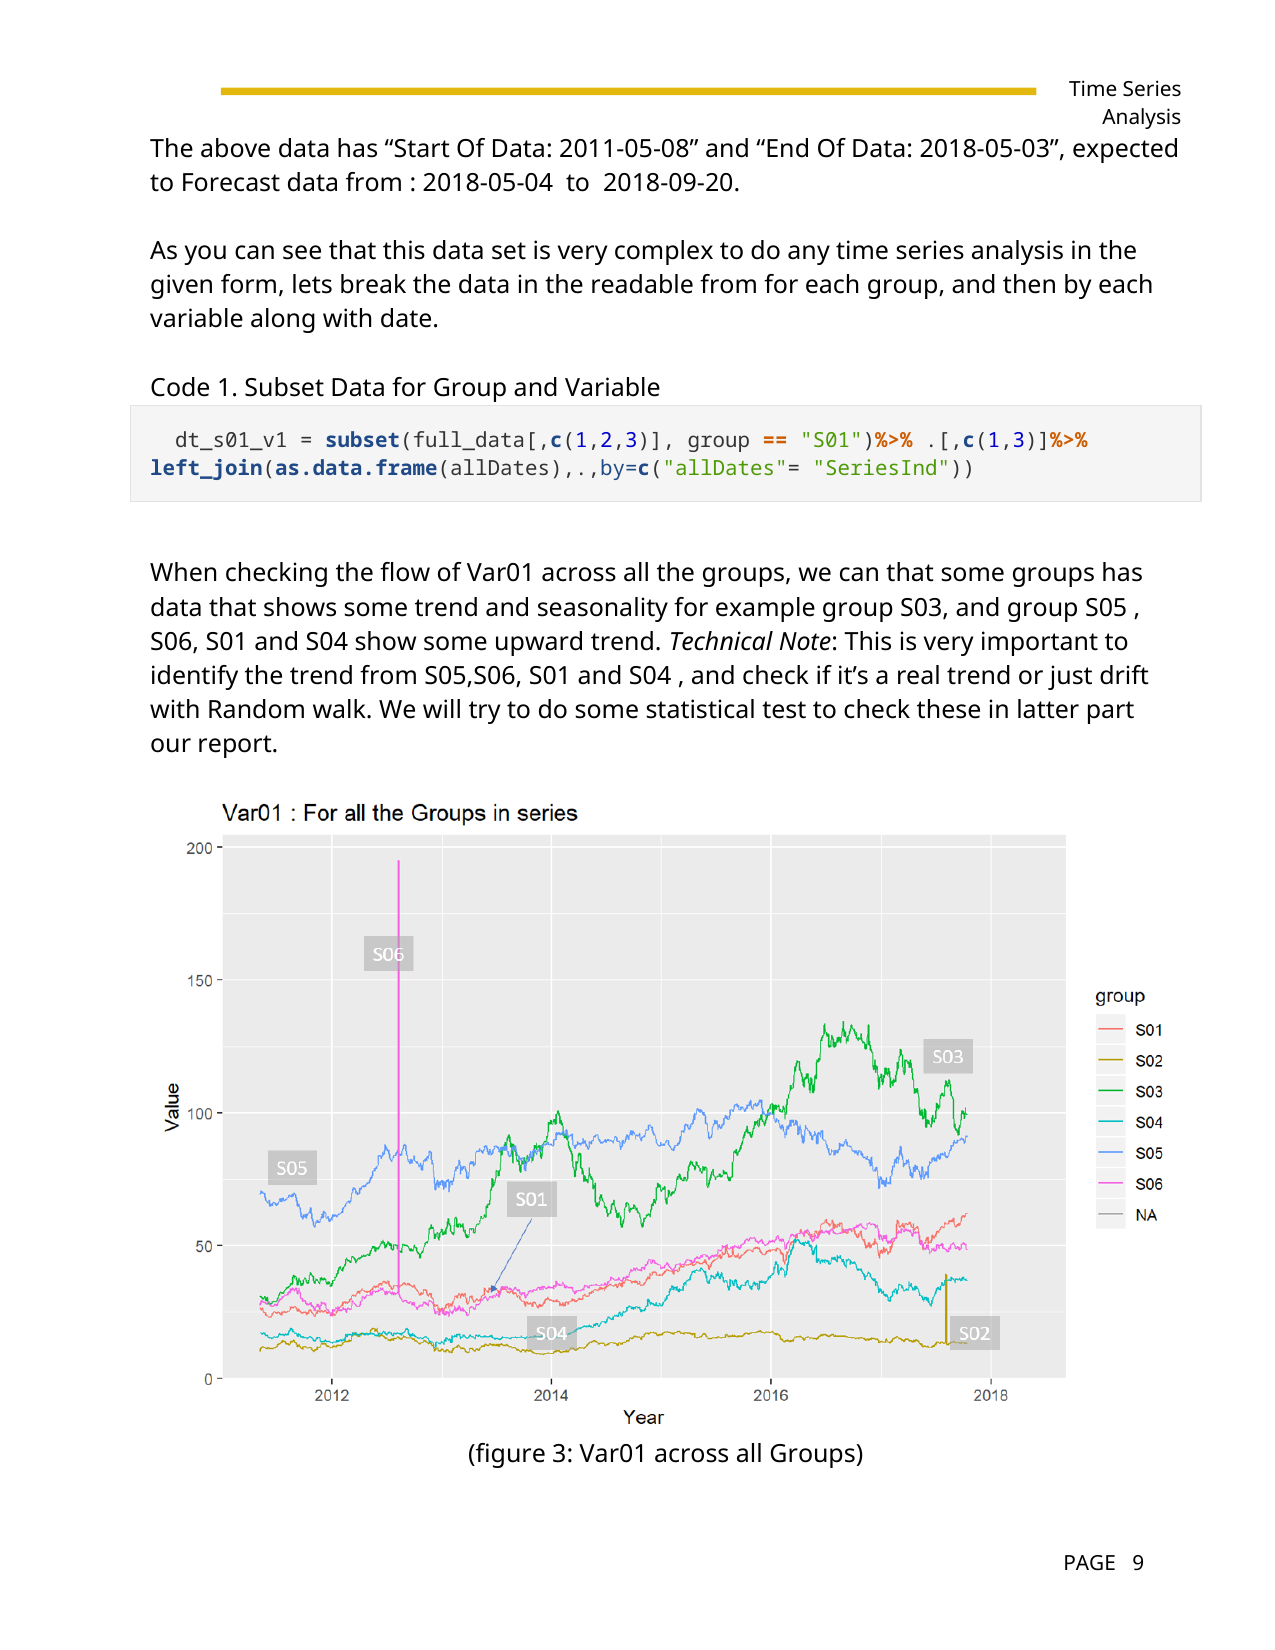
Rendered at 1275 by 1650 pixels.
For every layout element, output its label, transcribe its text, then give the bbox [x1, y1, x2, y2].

text (figure 3: Var01 across all Groups) [150, 1436, 1181, 1469]
picture [150, 793, 1182, 1436]
text dt_s01_v1 = subset(full_data[,c(1,2,3)], group == "S01")%>% .[,c(1,3)]%>% left_join(as.data.frame(allDates),.,by=c("allDates"= "SeriesInd")) [131, 406, 1200, 501]
text The above data has “Start Of Data: 2011-05-08” and “End Of Data: 2018-05-03”, expected to Forecast data from : 2018-05-04 to 2018-09-20. [150, 131, 1181, 199]
text As you can see that this data set is very complex to do any time series analysis in the given form, lets break the data in the readable from for each group, and then by each variable along with date. [150, 233, 1181, 335]
text Code 1. Subset Data for Group and Variable [150, 369, 1181, 403]
text When checking the flow of Var01 across all the groups, we can that some groups has data that shows some trend and seasonality for example group S03, and group S05 , S06, S01 and S04 show some upward trend. Technical Note: This is very important to identify the trend from S05,S06, S01 and S04 , and check if it’s a real trend or just drift with Random walk. We will try to do some statistical test to check these in latter part our report. [150, 555, 1181, 759]
